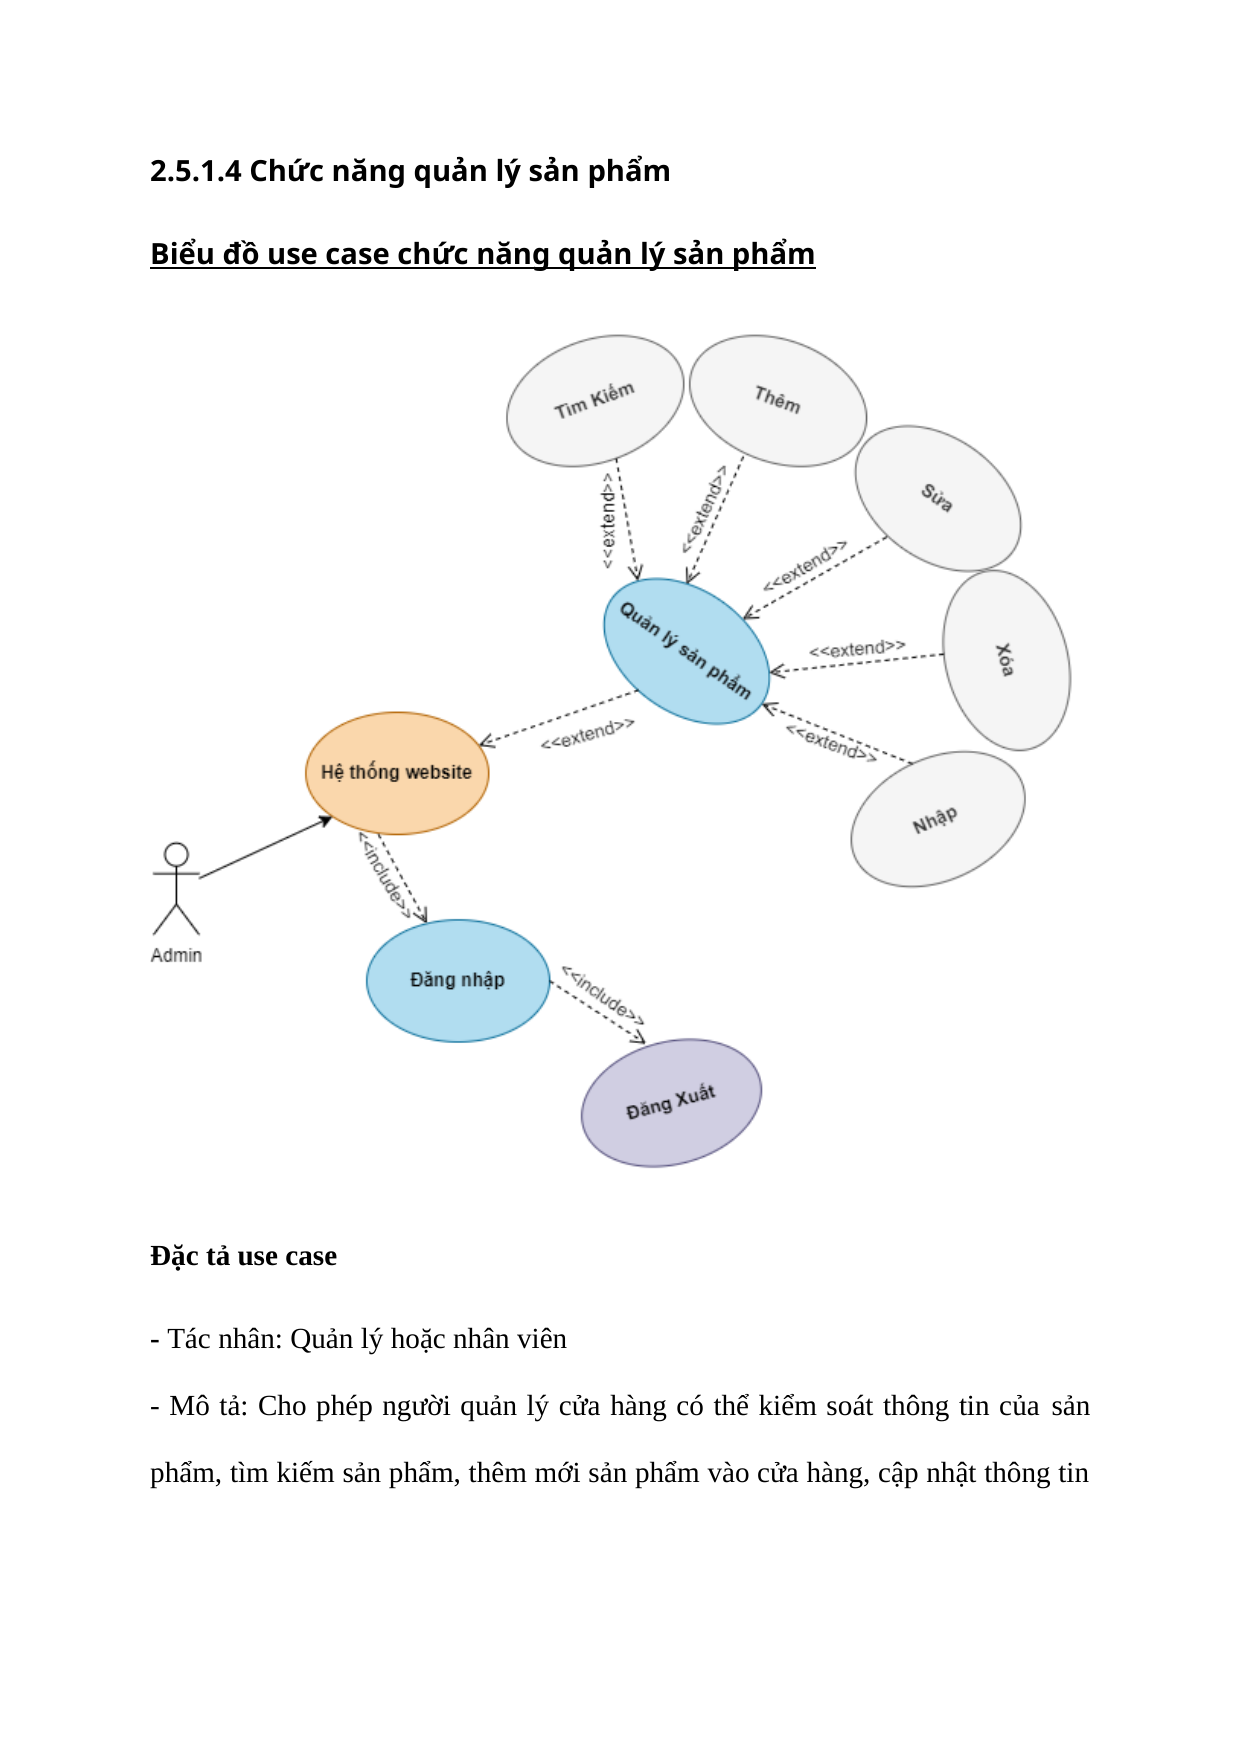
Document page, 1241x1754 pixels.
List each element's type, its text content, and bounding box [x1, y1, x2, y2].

text - Tác nhân: Quản lý hoặc nhân viên [150, 1321, 1090, 1355]
subtitle Biểu đồ use case chức năng quản lý sản phẩm [150, 233, 1090, 273]
subtitle 2.5.1.4 Chức năng quản lý sản phẩm [150, 150, 1090, 190]
picture [150, 312, 1090, 1188]
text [150, 1388, 1090, 1489]
text Đặc tả use case [150, 1238, 1090, 1271]
